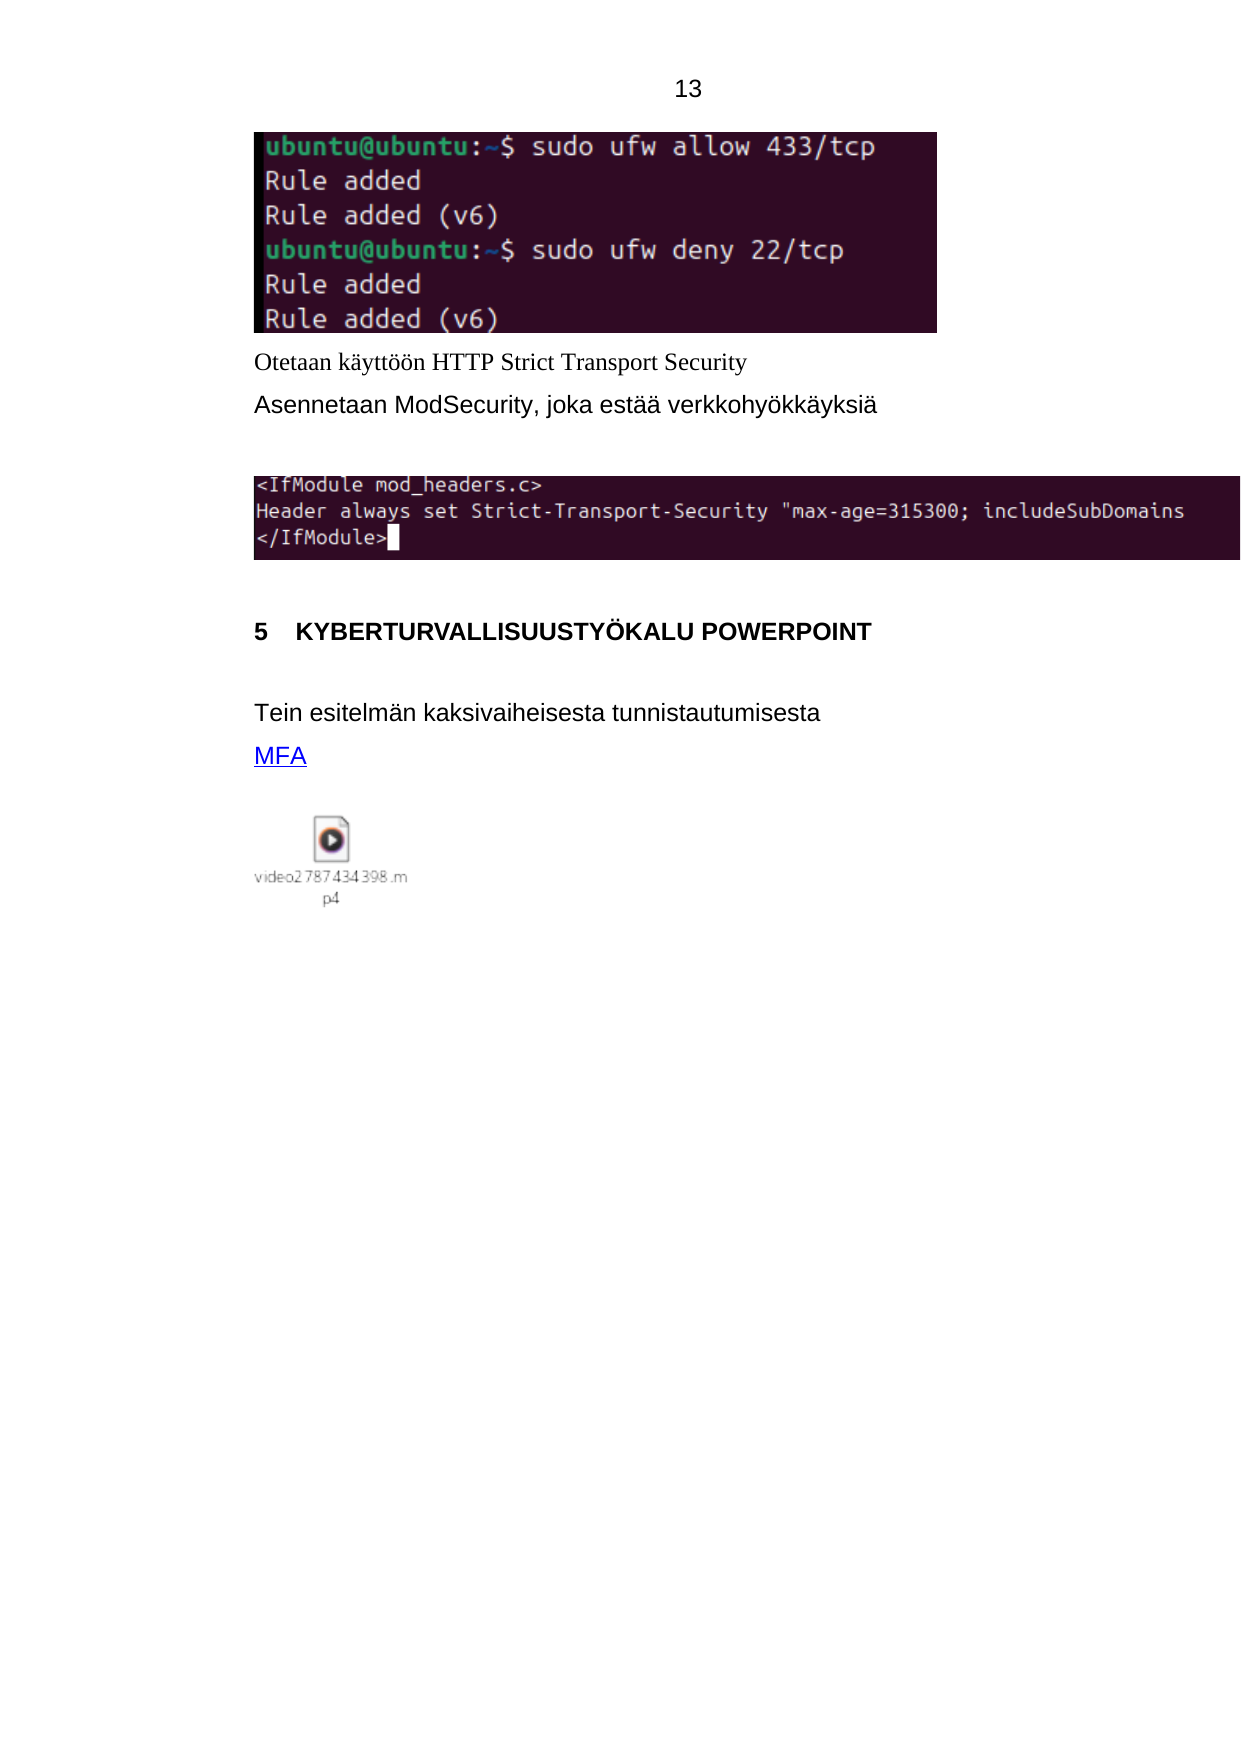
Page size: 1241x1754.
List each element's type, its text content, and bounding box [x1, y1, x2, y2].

picture [253, 476, 1241, 560]
text MFA [254, 741, 1122, 769]
text Otetaan käyttöön HTTP Strict Transport Security [254, 347, 1122, 376]
text Tein esitelmän kaksivaiheisesta tunnistautumisesta [254, 698, 1122, 726]
text Asennetaan ModSecurity, joka estää verkkohyökkäyksiä [254, 390, 1122, 419]
subtitle Kyberturvallisuustyökalu powerpoint [254, 617, 1122, 646]
picture [253, 132, 937, 333]
